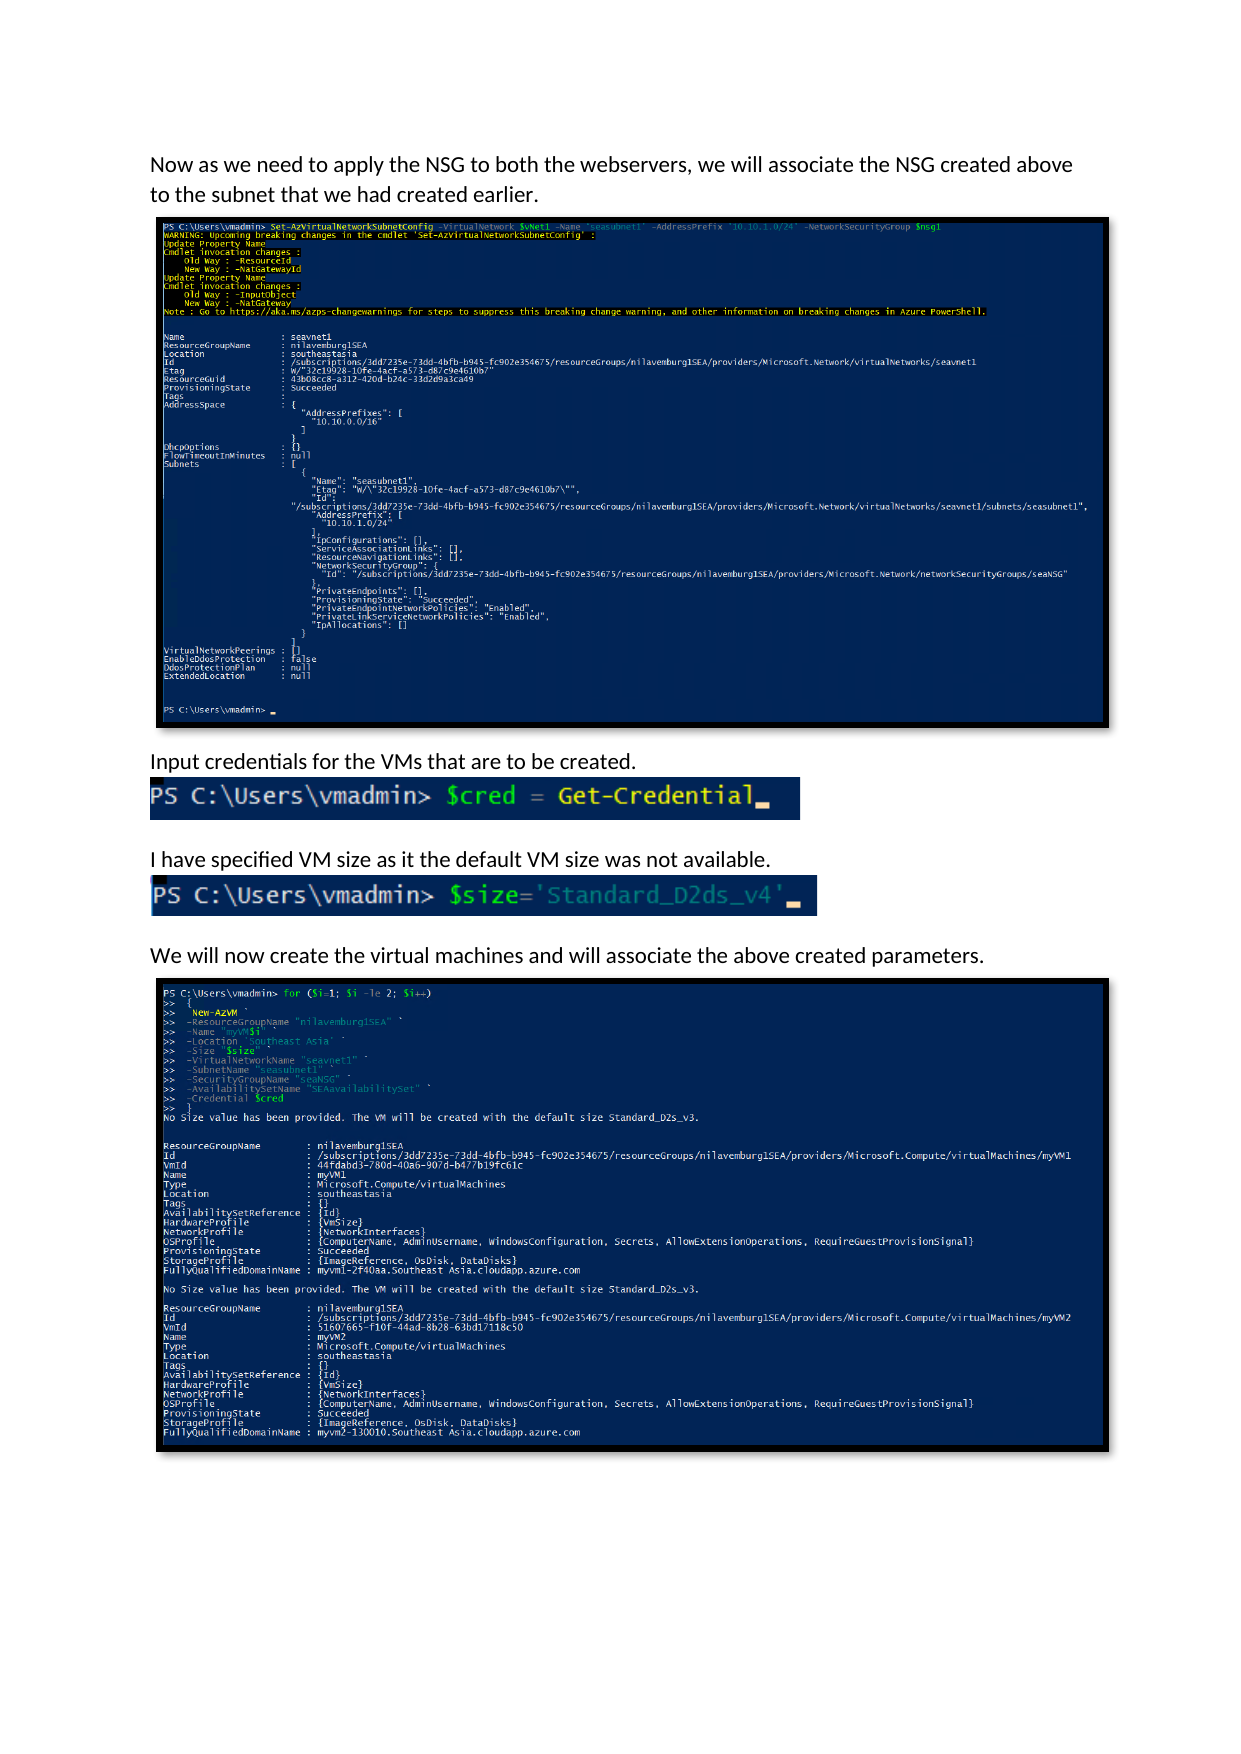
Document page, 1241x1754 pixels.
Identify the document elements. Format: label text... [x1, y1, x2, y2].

picture [150, 875, 818, 916]
picture [163, 223, 1103, 722]
picture [150, 777, 800, 820]
text Now as we need to apply the NSG to both the webservers, we will associate the NSG created above to the subnet that we had created earlier. [150, 150, 1090, 208]
text Input credentials for the VMs that are to be created. [150, 747, 1090, 775]
text I have specified VM size as it the default VM size was not available. [150, 845, 1090, 873]
text We will now create the virtual machines and will associate the above created parameters. [150, 941, 1090, 969]
picture [163, 984, 1103, 1445]
